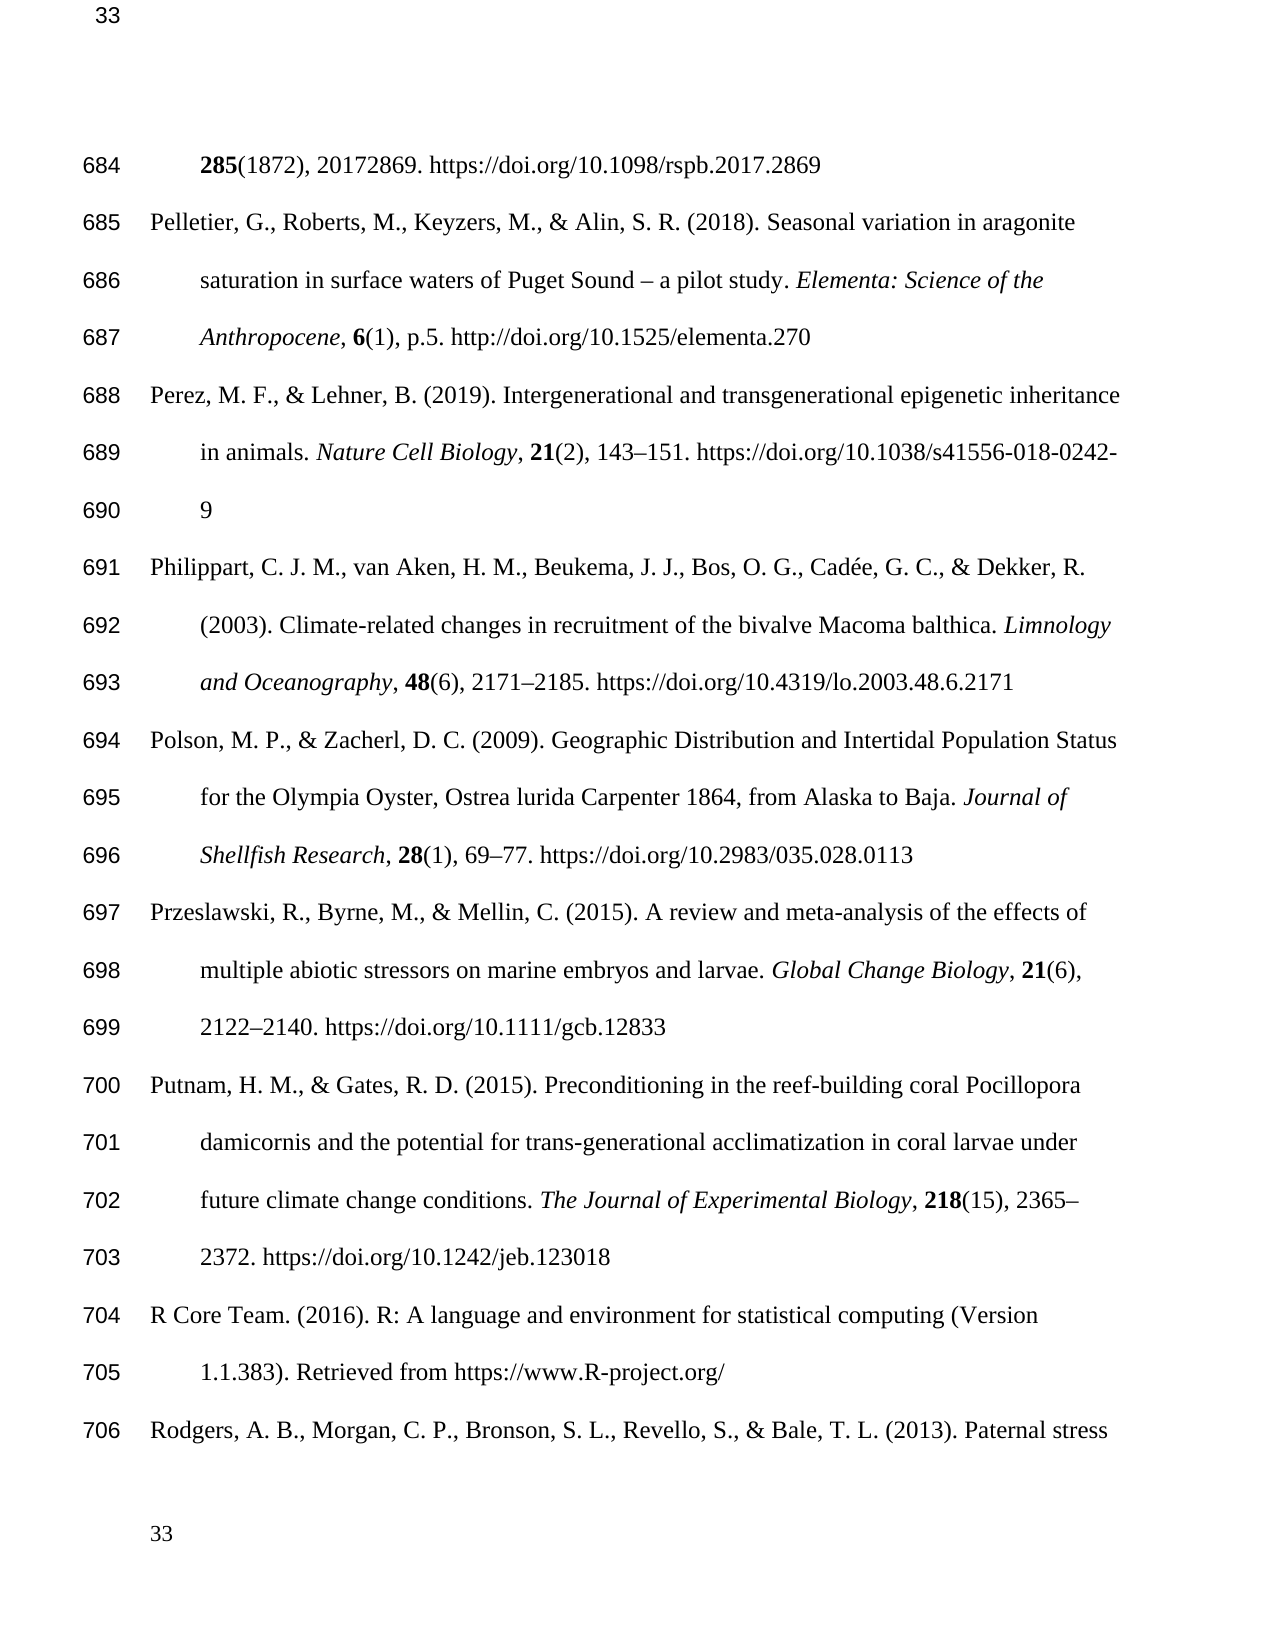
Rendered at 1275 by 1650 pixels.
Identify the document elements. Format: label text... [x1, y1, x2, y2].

text Philippart, C. J. M., van Aken, H. M., Beukema, J. J., Bos, O. G., Cadée, G. C., & Dekker, R. (2003). Climate-related changes in recruitment of the bivalve Macoma balthica. Limnology and Oceanography, 48(6), 2171–2185. https://doi.org/10.4319/lo.2003.48.6.2171 [150, 552, 1125, 696]
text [150, 150, 1125, 179]
text R Core Team. (2016). R: A language and environment for statistical computing (Version 1.1.383). Retrieved from https://www.R-project.org/ [150, 1300, 1125, 1386]
text Perez, M. F., & Lehner, B. (2019). Intergenerational and transgenerational epigenetic inheritance in animals. Nature Cell Biology, 21(2), 143–151. https://doi.org/10.1038/s41556-018-0242-9 [150, 380, 1125, 524]
text Pelletier, G., Roberts, M., Keyzers, M., & Alin, S. R. (2018). Seasonal variation in aragonite saturation in surface waters of Puget Sound – a pilot study. Elementa: Science of the Anthropocene, 6(1), p.5. http://doi.org/10.1525/elementa.270 [150, 207, 1125, 351]
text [150, 1415, 1125, 1444]
text Przeslawski, R., Byrne, M., & Mellin, C. (2015). A review and meta-analysis of the effects of multiple abiotic stressors on marine embryos and larvae. Global Change Biology, 21(6), 2122–2140. https://doi.org/10.1111/gcb.12833 [150, 897, 1125, 1041]
text Putnam, H. M., & Gates, R. D. (2015). Preconditioning in the reef-building coral Pocillopora damicornis and the potential for trans-generational acclimatization in coral larvae under future climate change conditions. The Journal of Experimental Biology, 218(15), 2365–2372. https://doi.org/10.1242/jeb.123018 [150, 1070, 1125, 1271]
text Polson, M. P., & Zacherl, D. C. (2009). Geographic Distribution and Intertidal Population Status for the Olympia Oyster, Ostrea lurida Carpenter 1864, from Alaska to Baja. Journal of Shellfish Research, 28(1), 69–77. https://doi.org/10.2983/035.028.0113 [150, 725, 1125, 869]
